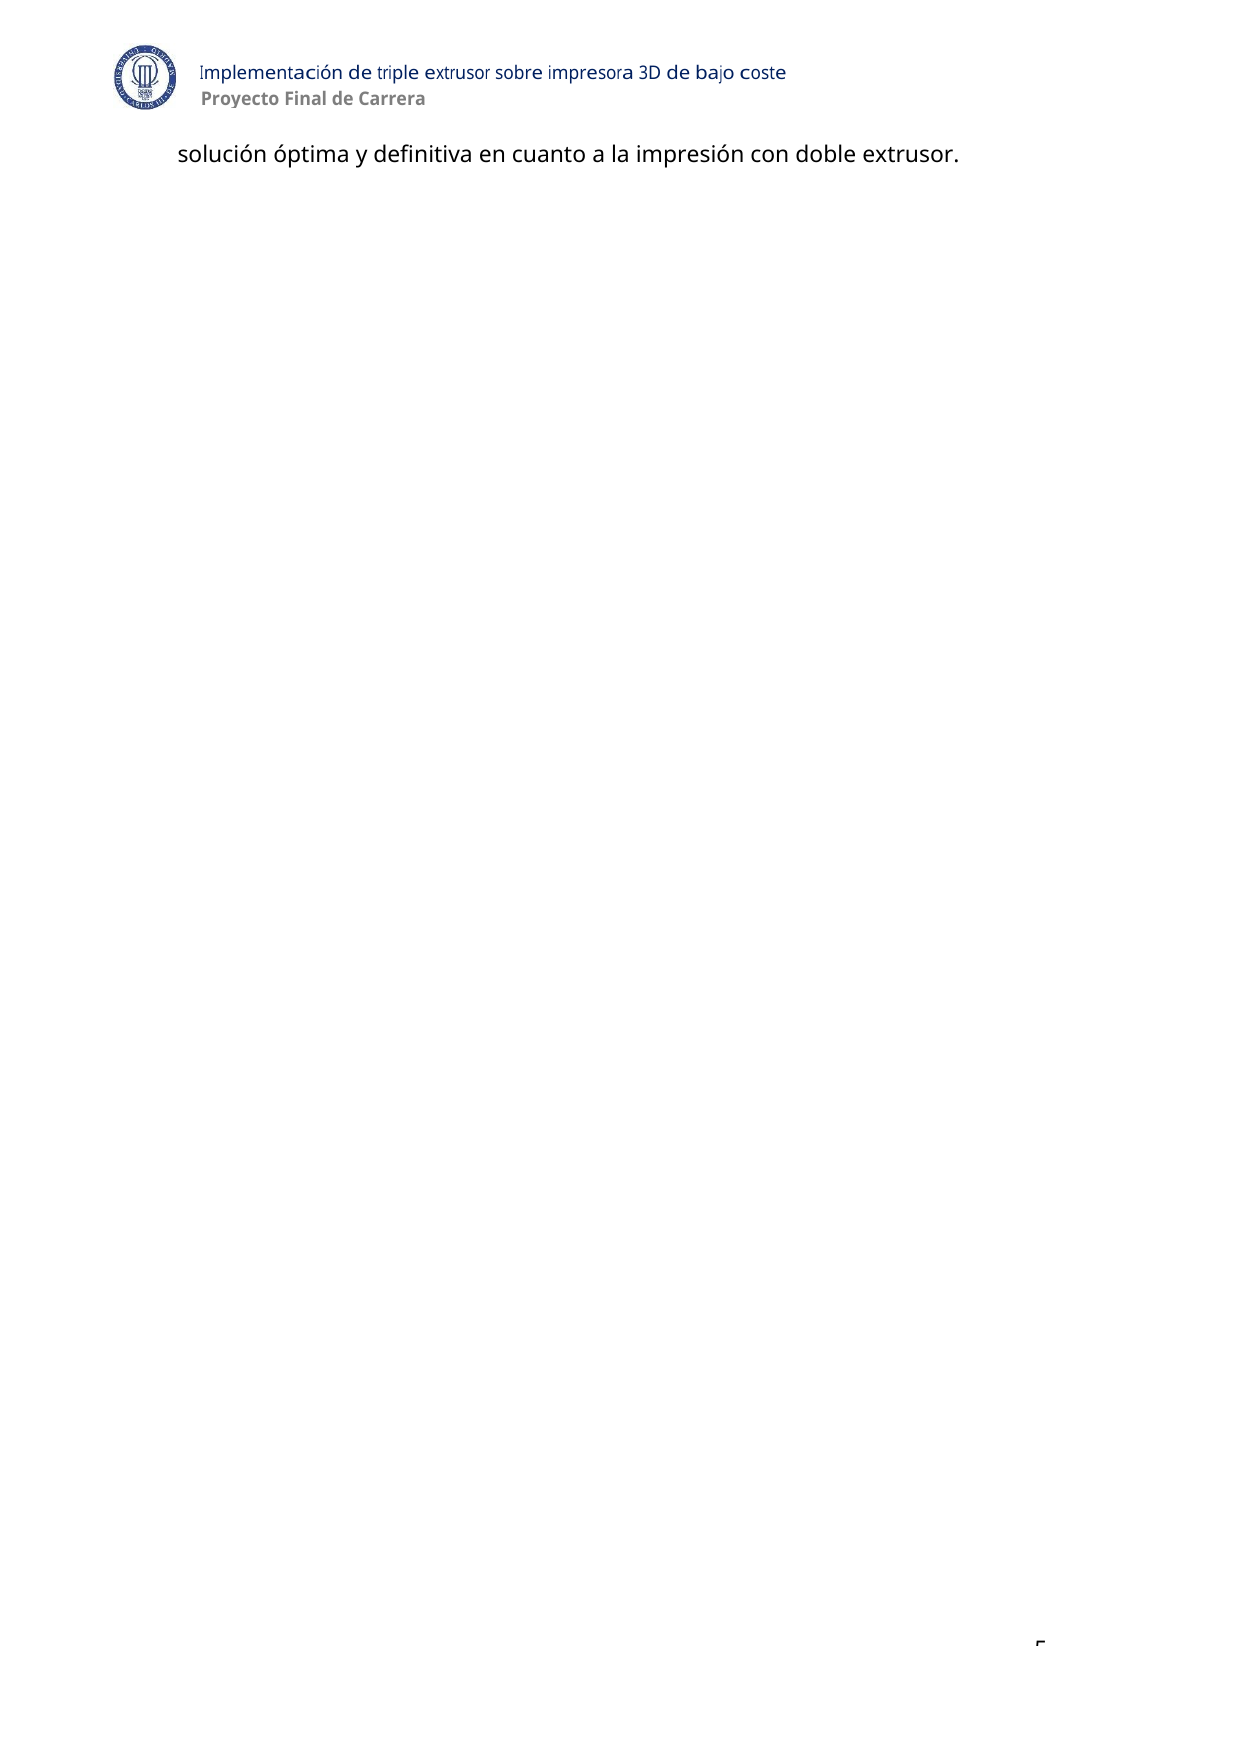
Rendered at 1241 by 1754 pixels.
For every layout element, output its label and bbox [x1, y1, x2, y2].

picture [113, 43, 177, 110]
text [177, 137, 1063, 169]
